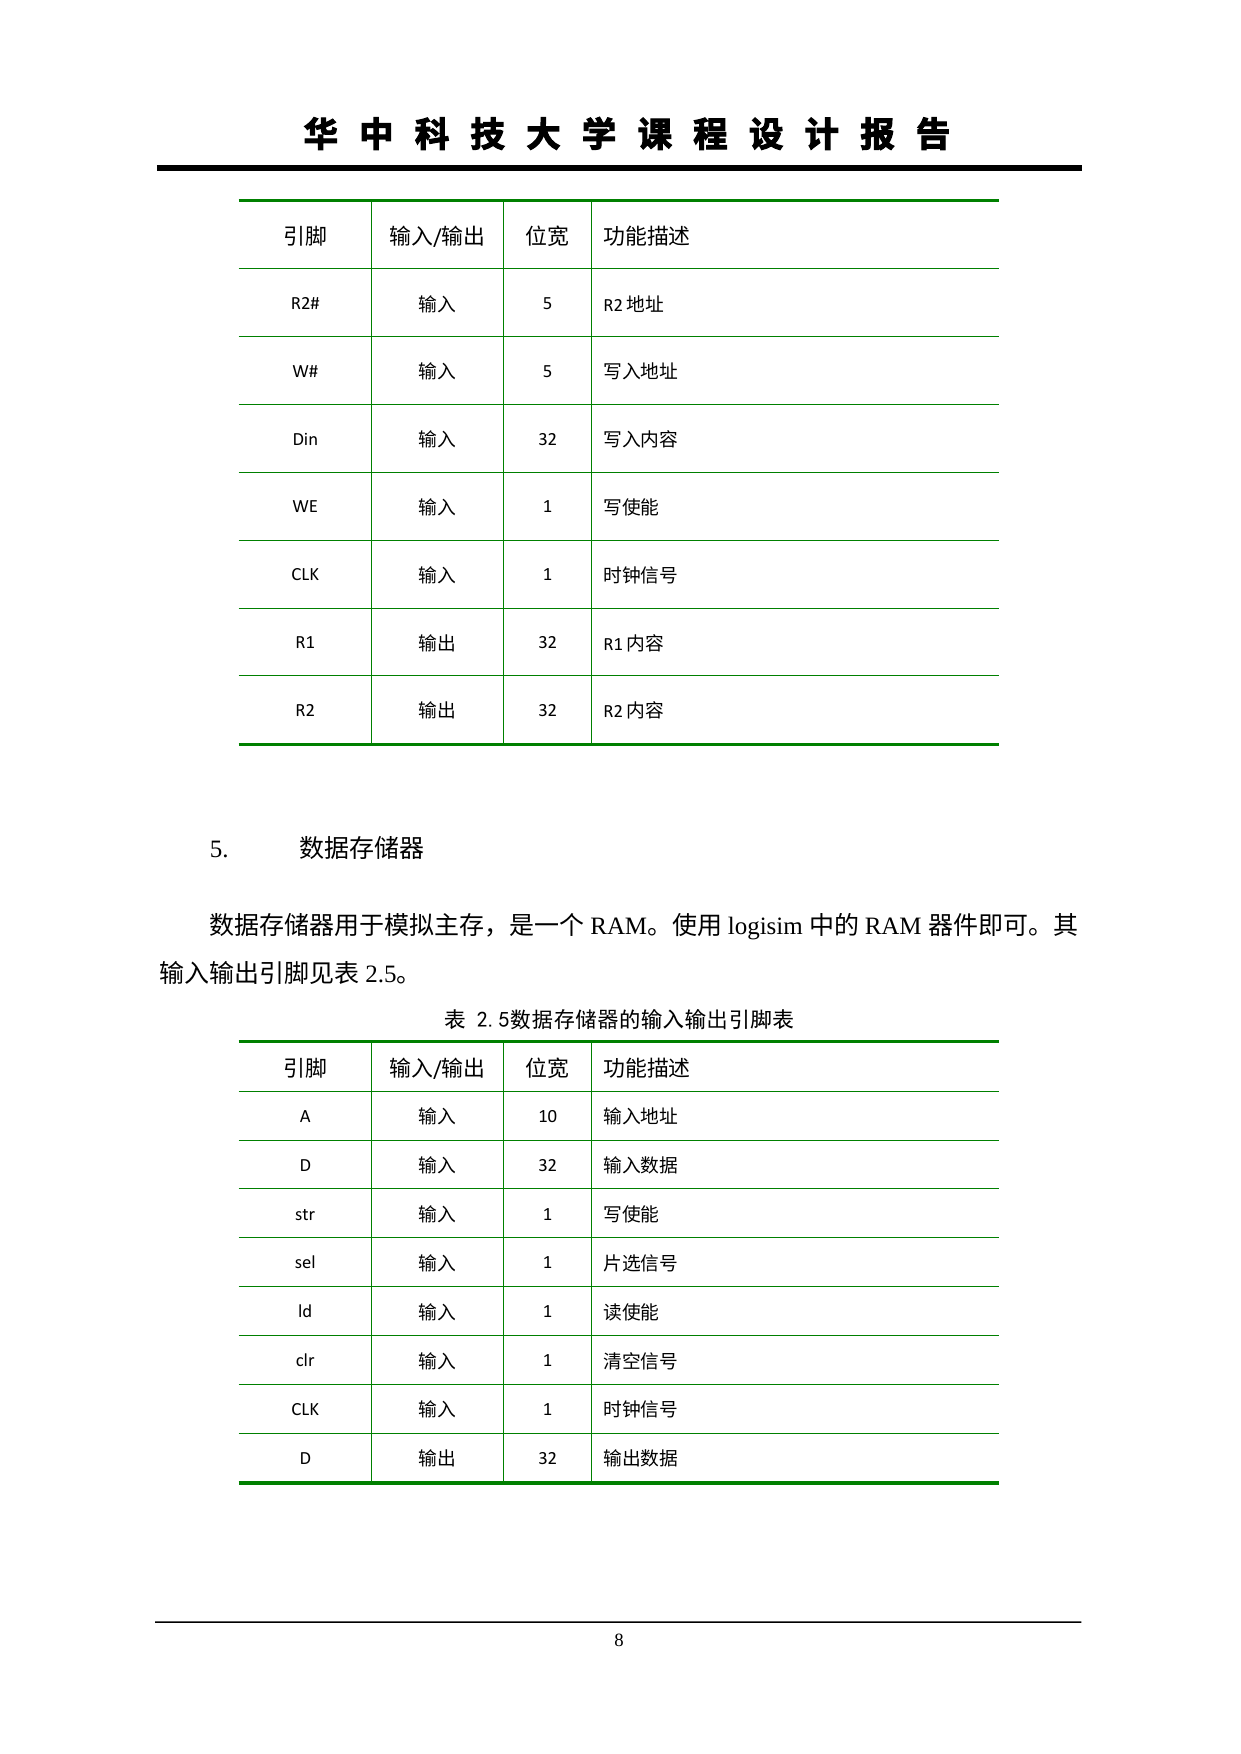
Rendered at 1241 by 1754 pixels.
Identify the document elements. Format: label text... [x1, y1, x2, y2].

table_cell 输入 [372, 405, 503, 472]
table_cell 1 [504, 1385, 591, 1433]
table_cell 5 [504, 269, 591, 336]
table_cell 输入 [372, 1189, 503, 1237]
table_cell 输入 [372, 1287, 503, 1335]
table_cell 1 [504, 1238, 591, 1286]
table_cell 32 [504, 1434, 591, 1481]
table_cell 输入地址 [592, 1092, 999, 1139]
table_cell 输入 [372, 473, 503, 539]
table_cell 输入 [372, 1385, 503, 1433]
table_cell W# [239, 337, 371, 404]
table_cell 输入 [372, 1141, 503, 1188]
table_cell 输入 [372, 1336, 503, 1384]
table_cell R2地址 [592, 269, 999, 336]
table_cell CLK [239, 541, 371, 607]
table_cell 32 [504, 405, 591, 472]
table_cell 输入 [372, 337, 503, 404]
table_cell 1 [504, 1336, 591, 1384]
table_cell 写使能 [592, 473, 999, 539]
table_cell 写入内容 [592, 405, 999, 472]
table_cell WE [239, 473, 371, 539]
table_header 输入/输出 [372, 1043, 503, 1091]
table_cell 输入 [372, 269, 503, 336]
table_cell 1 [504, 1189, 591, 1237]
table_cell R2# [239, 269, 371, 336]
table_cell 32 [504, 676, 591, 743]
table_header 位宽 [504, 1043, 591, 1091]
table_cell clr [239, 1336, 371, 1384]
table_cell D [239, 1434, 371, 1481]
table_cell R2 [239, 676, 371, 743]
table_cell 输出 [372, 609, 503, 675]
table_cell 输出 [372, 676, 503, 743]
table_cell R1 [239, 609, 371, 675]
table_header 引脚 [239, 1043, 371, 1091]
table_cell 片选信号 [592, 1238, 999, 1286]
table_cell D [239, 1141, 371, 1188]
table_header 位宽 [504, 202, 591, 268]
table_cell Din [239, 405, 371, 472]
table_cell 32 [504, 1141, 591, 1188]
table_cell CLK [239, 1385, 371, 1433]
table_cell 清空信号 [592, 1336, 999, 1384]
table_cell 1 [504, 541, 591, 607]
table_cell 输入数据 [592, 1141, 999, 1188]
table_cell 写使能 [592, 1189, 999, 1237]
table_header 功能描述 [592, 1043, 999, 1091]
table_header 功能描述 [592, 202, 999, 268]
table_header 输入/输出 [372, 202, 503, 268]
table_cell 5 [504, 337, 591, 404]
table_cell 输入 [372, 1092, 503, 1139]
table_cell ld [239, 1287, 371, 1335]
table_header 引脚 [239, 202, 371, 268]
table_cell A [239, 1092, 371, 1139]
table_cell 输出数据 [592, 1434, 999, 1481]
table_cell 32 [504, 609, 591, 675]
table_cell 读使能 [592, 1287, 999, 1335]
table_cell 10 [504, 1092, 591, 1139]
table_cell str [239, 1189, 371, 1237]
table_cell sel [239, 1238, 371, 1286]
table_cell R2内容 [592, 676, 999, 743]
table_cell 输出 [372, 1434, 503, 1481]
table_cell 输入 [372, 1238, 503, 1286]
table_cell 时钟信号 [592, 541, 999, 607]
subtitle 数据存储器 [209, 823, 1078, 871]
table_cell R1内容 [592, 609, 999, 675]
table_cell 时钟信号 [592, 1385, 999, 1433]
table_cell 输入 [372, 541, 503, 607]
table_cell 1 [504, 473, 591, 539]
table_cell 1 [504, 1287, 591, 1335]
table_cell 写入地址 [592, 337, 999, 404]
